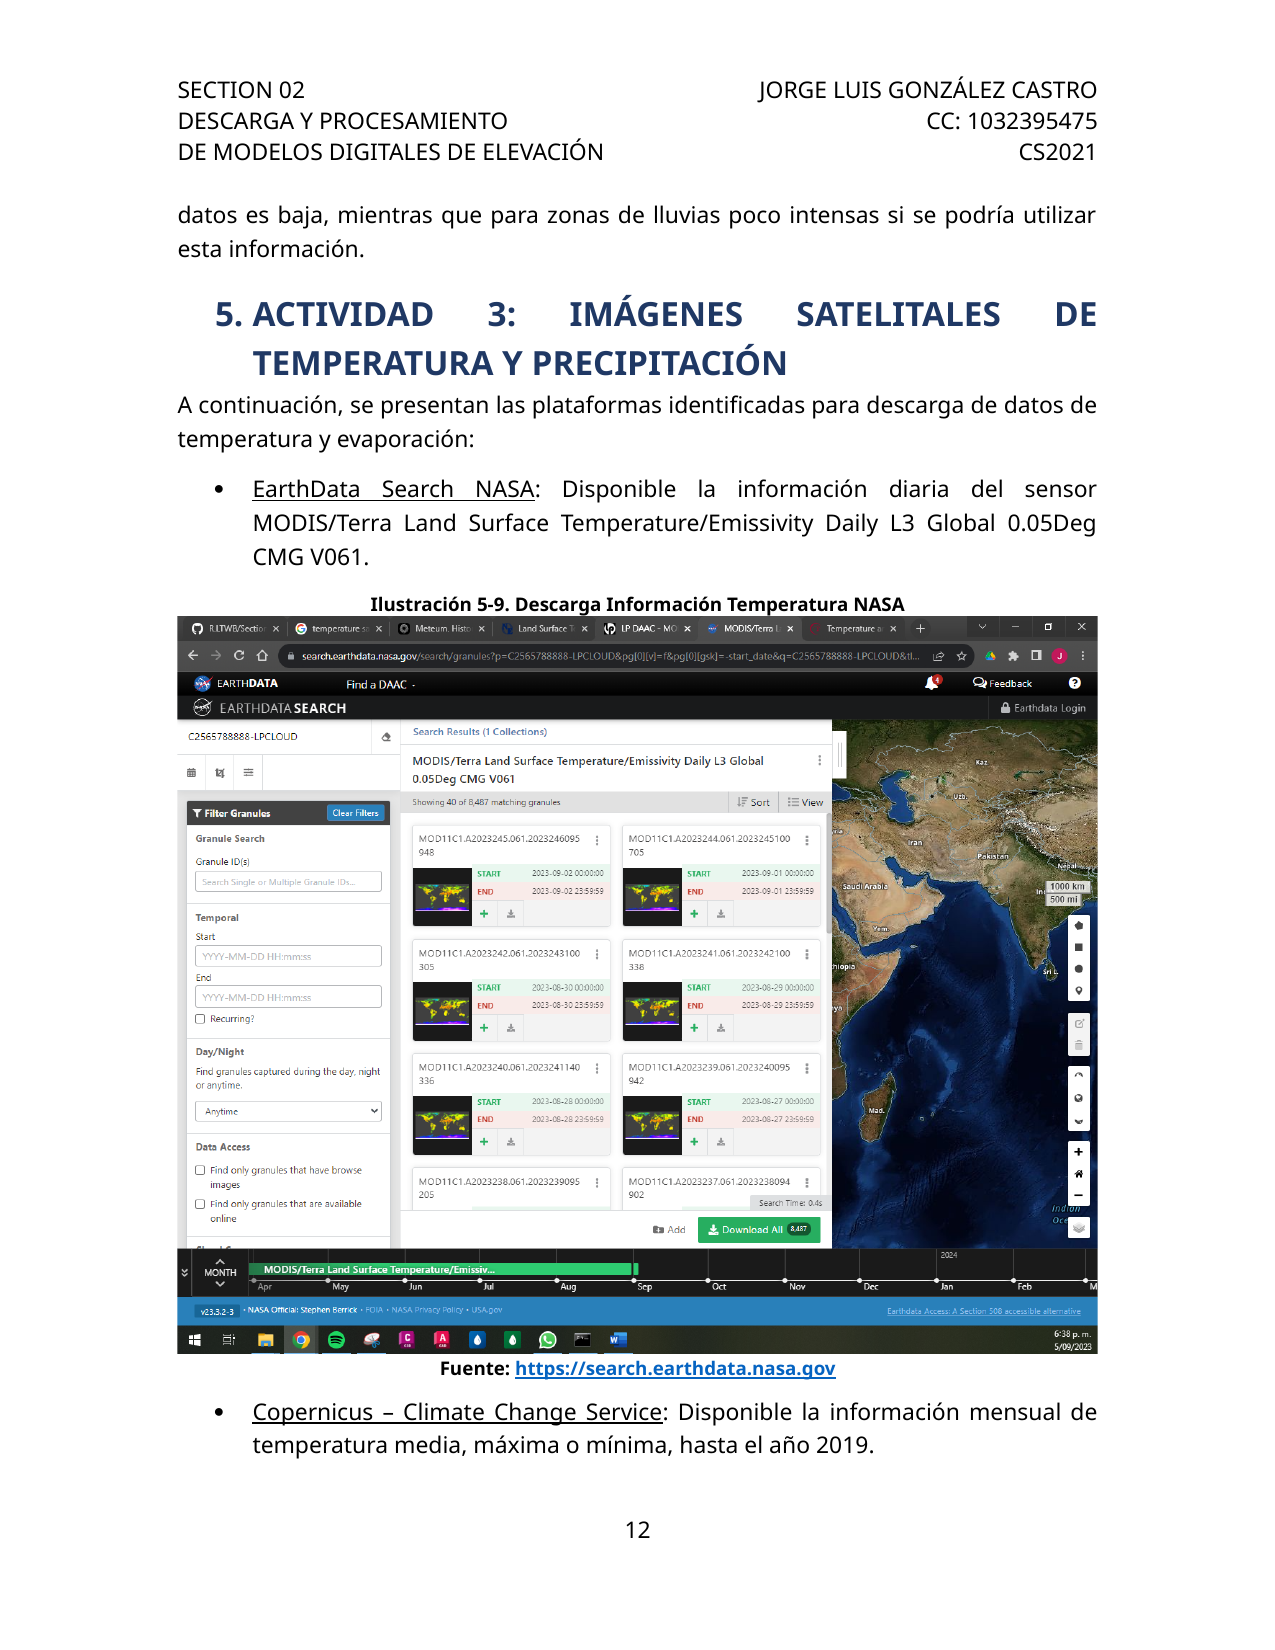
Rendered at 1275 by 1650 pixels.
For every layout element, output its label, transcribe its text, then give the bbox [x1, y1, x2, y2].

text A continuación, se presentan las plataformas identificadas para descarga de datos de temperatura y evaporación: [177, 389, 1098, 454]
text Fuente: https://search.earthdata.nasa.gov [177, 1356, 1098, 1381]
list Copernicus – Climate Change Service: Disponible la información mensual de temperatura media, máxima o mínima, hasta el año 2019. [215, 1396, 1098, 1461]
list EarthData Search NASA: Disponible la información diaria del sensor MODIS/Terra Land Surface Temperature/Emissivity Daily L3 Global 0.05Deg CMG V061. [215, 473, 1098, 572]
subtitle Actividad 3: imágenes SATELITALES DE TEMPERATURA Y PRECIPITACIÓN [215, 291, 1098, 386]
picture [177, 616, 1098, 1354]
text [177, 199, 1098, 264]
